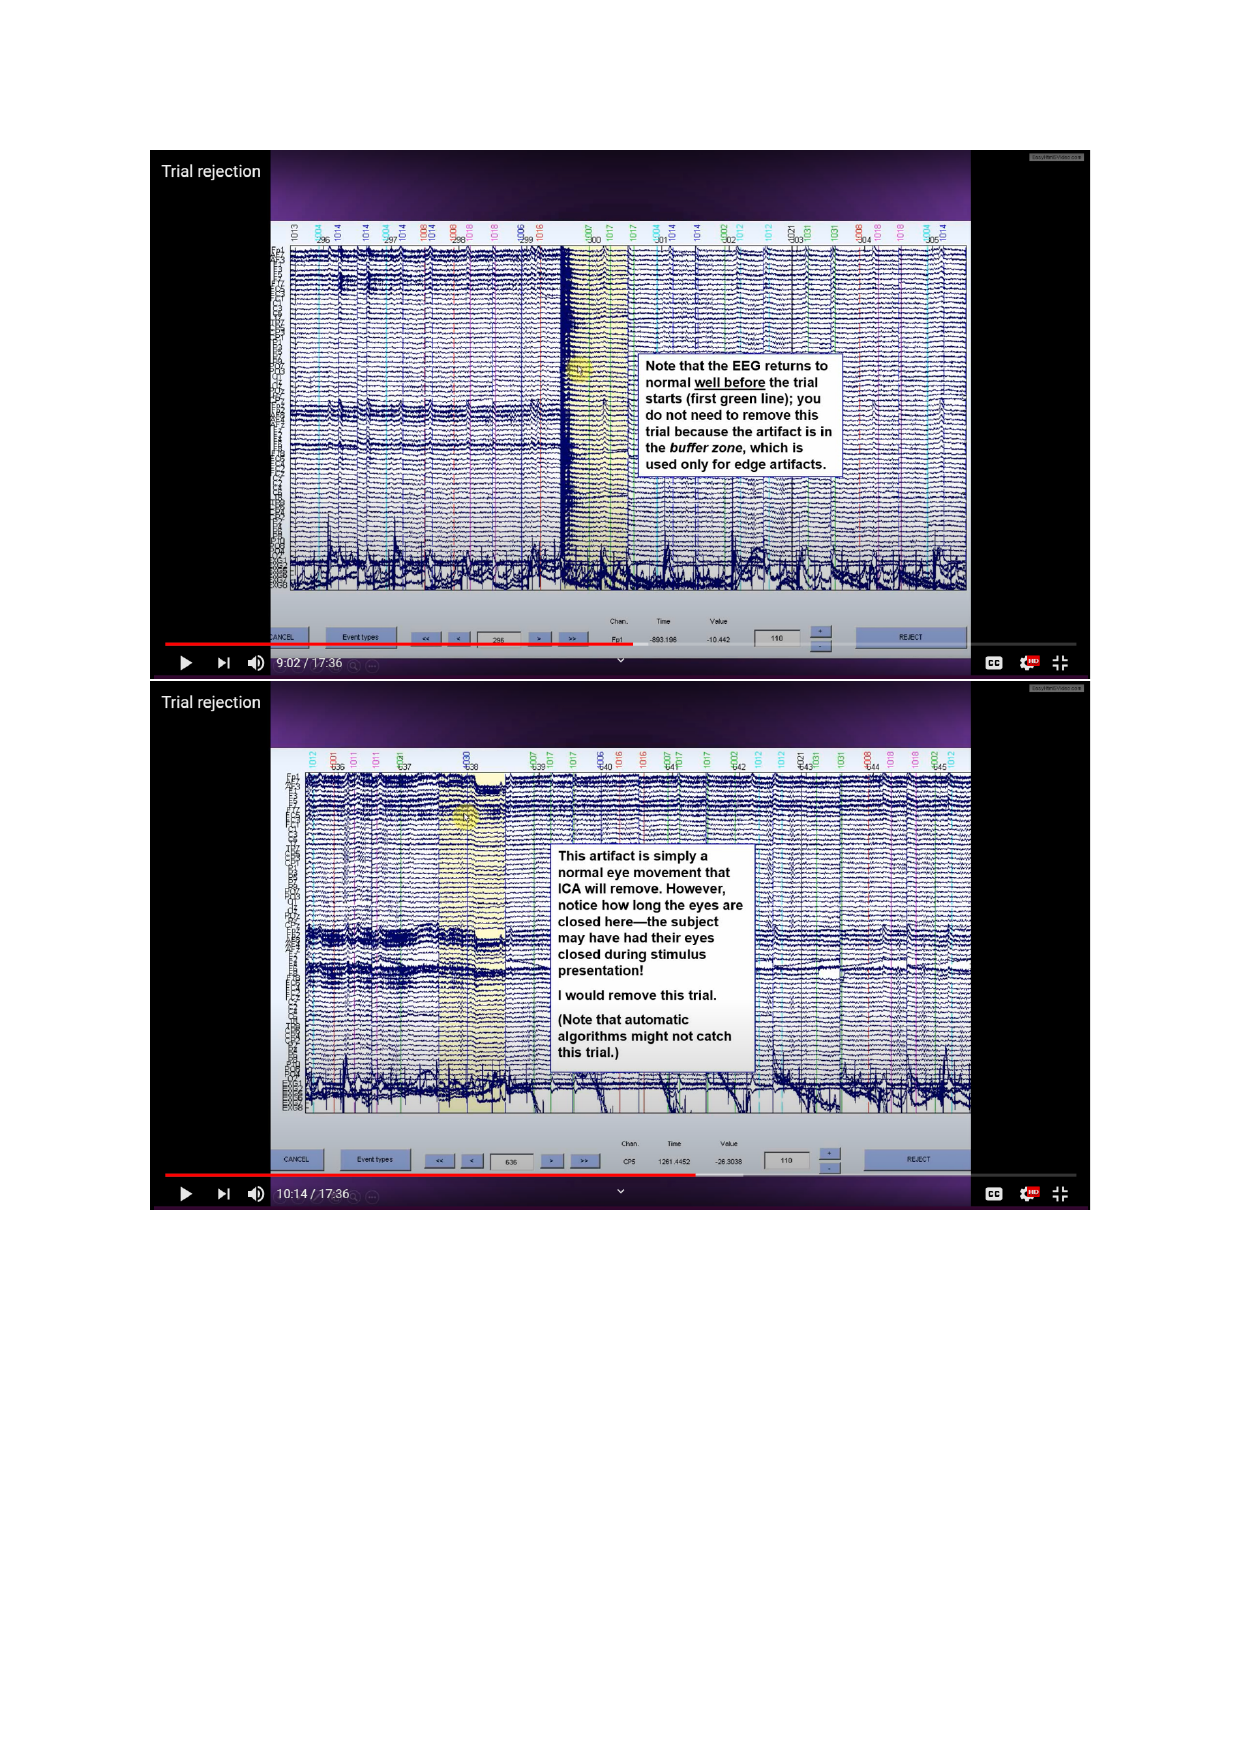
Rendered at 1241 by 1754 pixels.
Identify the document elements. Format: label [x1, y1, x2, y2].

picture [150, 681, 1091, 1210]
picture [150, 150, 1091, 679]
